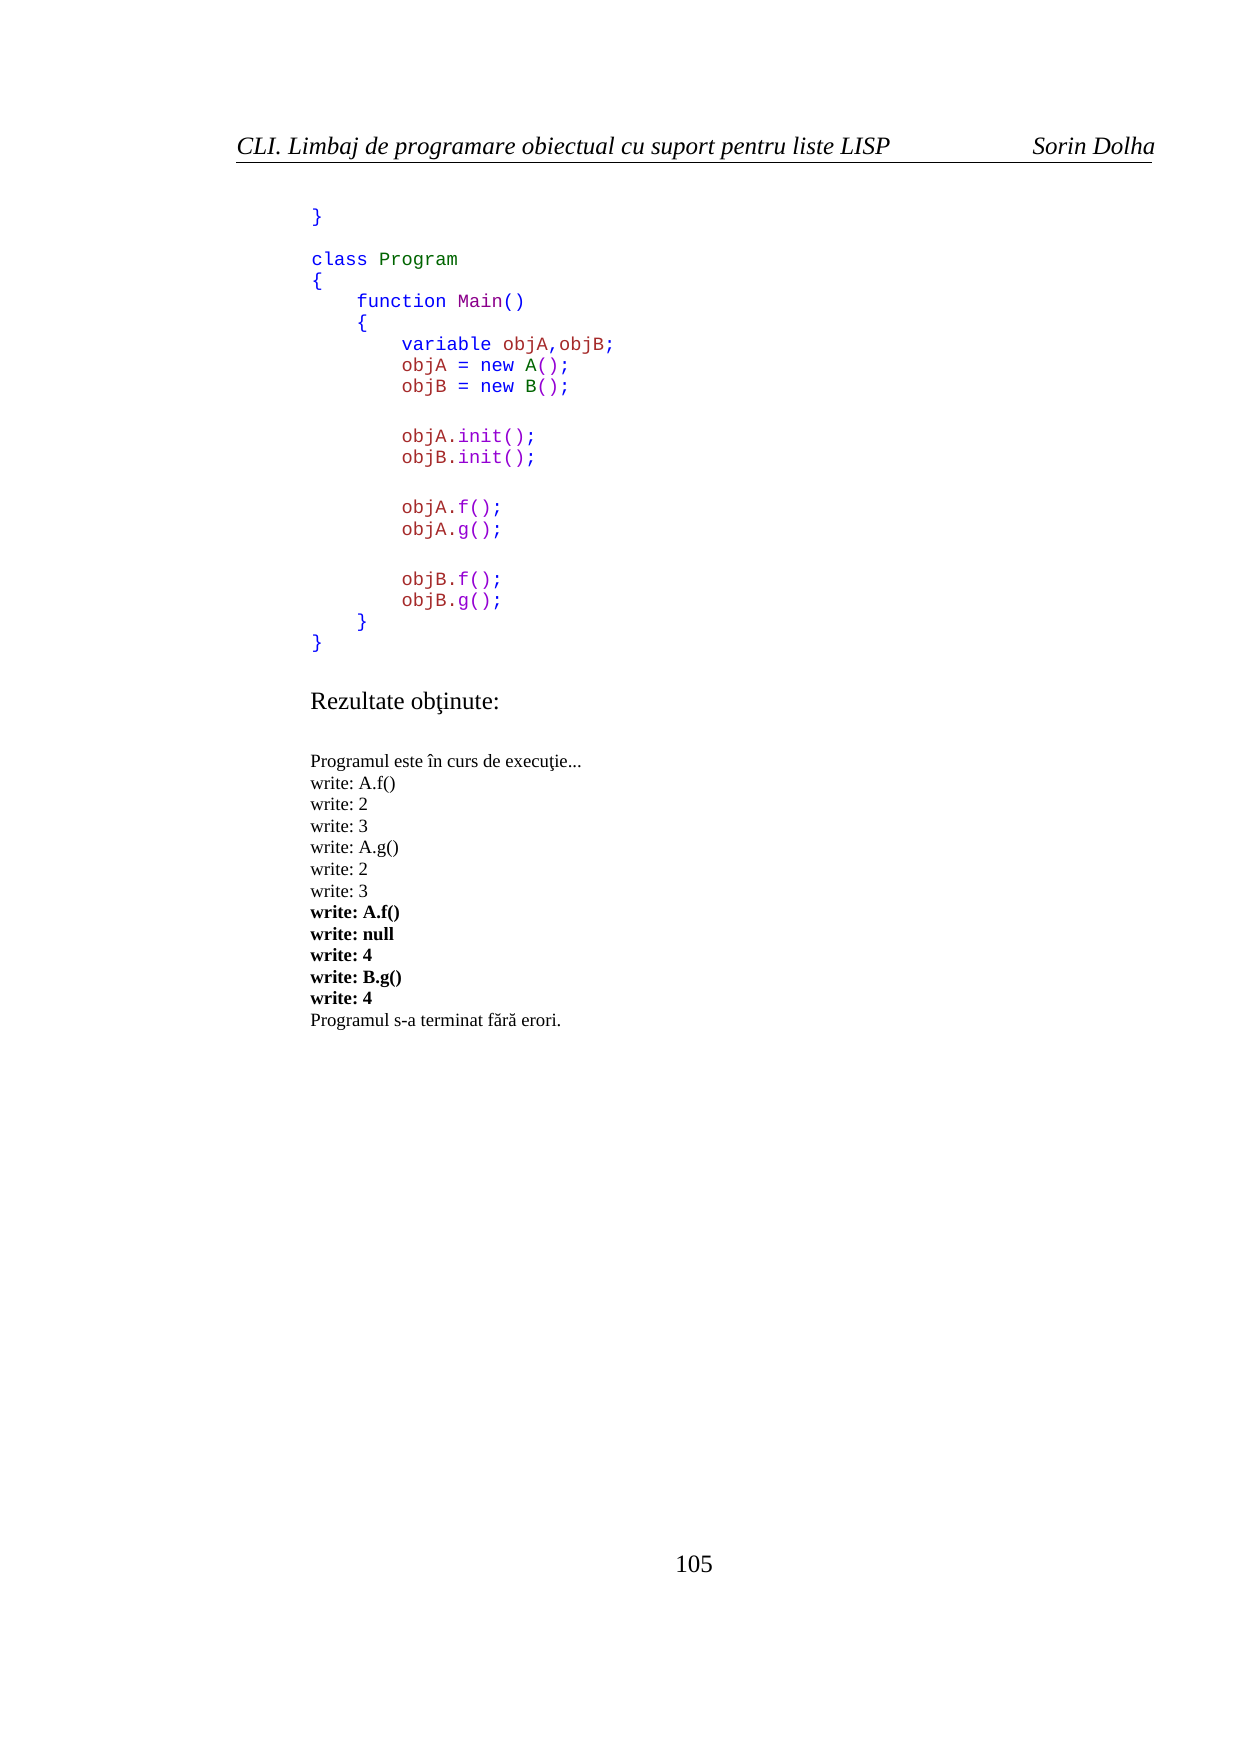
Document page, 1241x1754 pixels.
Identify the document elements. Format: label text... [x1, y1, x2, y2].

text class Program [311, 249, 657, 271]
text Programul s-a terminat fără erori. [236, 1009, 657, 1030]
text Programul este în curs de execuţie... [236, 750, 657, 772]
text variable objA,objB; [311, 334, 657, 356]
text objB = new B(); [311, 377, 657, 398]
text } [311, 633, 657, 654]
text objB.init(); [311, 448, 657, 469]
text { [311, 271, 657, 292]
text write: A.g() [236, 836, 657, 858]
text write: null [236, 923, 657, 944]
text write: 3 [236, 815, 657, 836]
text objA.init(); [311, 427, 657, 448]
text objB.f(); [311, 569, 657, 591]
text write: 4 [236, 987, 657, 1009]
text } [311, 612, 657, 633]
text write: 4 [236, 944, 657, 966]
text function Main() [311, 292, 657, 313]
text objA.f(); [311, 498, 657, 519]
text Rezultate obţinute: [236, 686, 657, 715]
text write: 2 [236, 858, 657, 879]
text write: 2 [236, 793, 657, 815]
text write: 3 [236, 879, 657, 901]
text write: B.g() [236, 966, 657, 987]
text write: A.f() [236, 901, 657, 923]
text write: A.f() [236, 772, 657, 793]
text { [311, 313, 657, 334]
text objB.g(); [311, 591, 657, 612]
text } [311, 207, 657, 228]
text objA.g(); [311, 519, 657, 541]
text objA = new A(); [311, 356, 657, 377]
